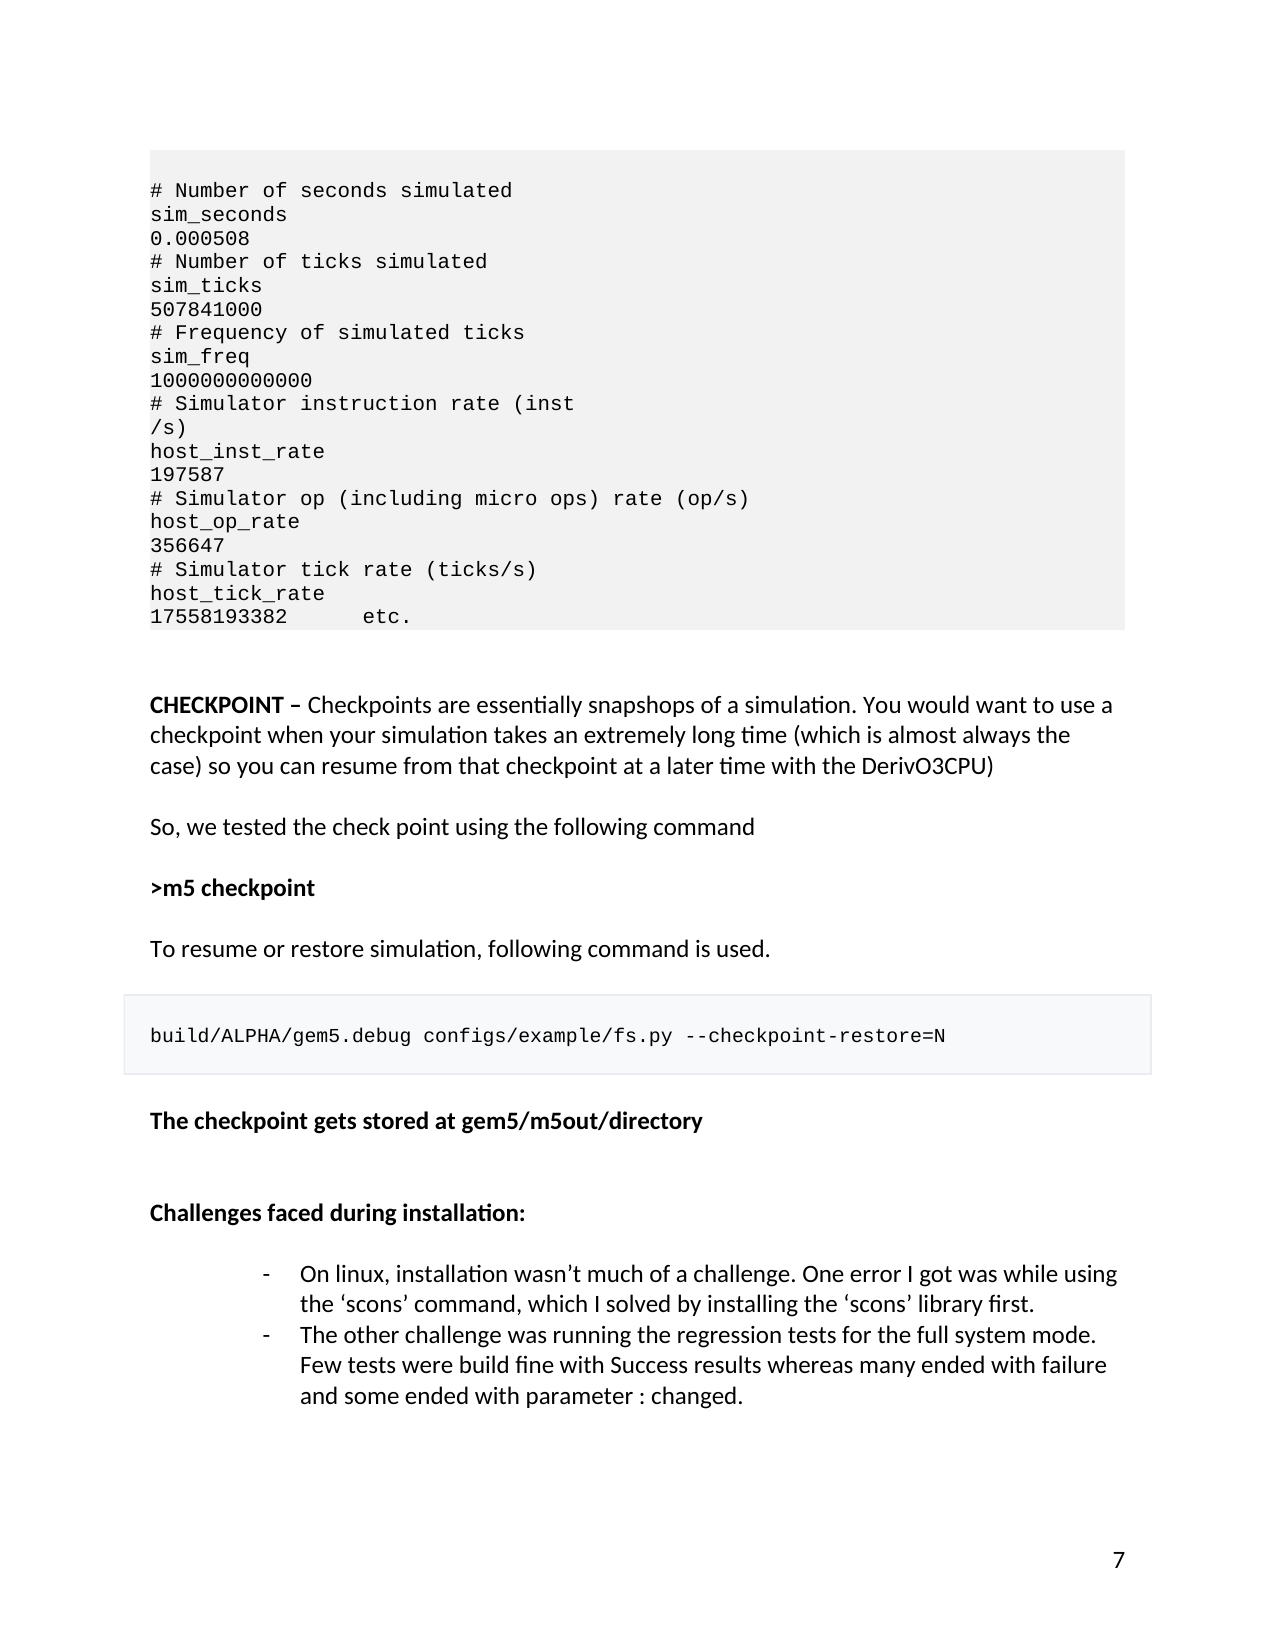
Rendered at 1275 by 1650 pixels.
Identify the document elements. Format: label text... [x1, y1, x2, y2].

text sim_freq [150, 346, 1125, 370]
text Challenges faced during installation: [150, 1197, 1125, 1227]
list On linux, installation wasn’t much of a challenge. One error I got was while using the ‘scons’ command, which I solved by installing the ‘scons’ library first. [262, 1258, 1125, 1319]
text 17558193382 etc. [150, 606, 1125, 630]
text 356647 [150, 535, 1125, 559]
text To resume or restore simulation, following command is used. [150, 933, 1125, 964]
text # Number of ticks simulated [150, 251, 1125, 275]
text CHECKPOINT – Checkpoints are essentially snapshops of a simulation. You would want to use a checkpoint when your simulation takes an extremely long time (which is almost always the case) so you can resume from that checkpoint at a later time with the DerivO3CPU) [150, 689, 1125, 781]
text So, we tested the check point using the following command [150, 811, 1125, 842]
list The other challenge was running the regression tests for the full system mode. [262, 1319, 1125, 1349]
text build/ALPHA/gem5.debug configs/example/fs.py --checkpoint-restore=N [125, 996, 1150, 1073]
text host_inst_rate [150, 441, 1125, 464]
text /s) [150, 417, 1125, 441]
text 1000000000000 [150, 370, 1125, 393]
text sim_seconds [150, 204, 1125, 228]
text # Simulator instruction rate (inst [150, 393, 1125, 417]
text 197587 [150, 464, 1125, 488]
text host_tick_rate [150, 582, 1125, 606]
text >m5 checkpoint [150, 872, 1125, 903]
text # Simulator tick rate (ticks/s) [150, 559, 1125, 582]
list Few tests were build fine with Success results whereas many ended with failure and some ended with parameter : changed. [300, 1349, 1125, 1411]
text The checkpoint gets stored at gem5/m5out/directory [150, 1105, 1125, 1136]
text 0.000508 [150, 228, 1125, 251]
text 507841000 [150, 299, 1125, 322]
text host_op_rate [150, 512, 1125, 535]
text # Simulator op (including micro ops) rate (op/s) [150, 488, 1125, 512]
text sim_ticks [150, 275, 1125, 299]
text # Number of seconds simulated [150, 181, 1125, 204]
text # Frequency of simulated ticks [150, 322, 1125, 346]
